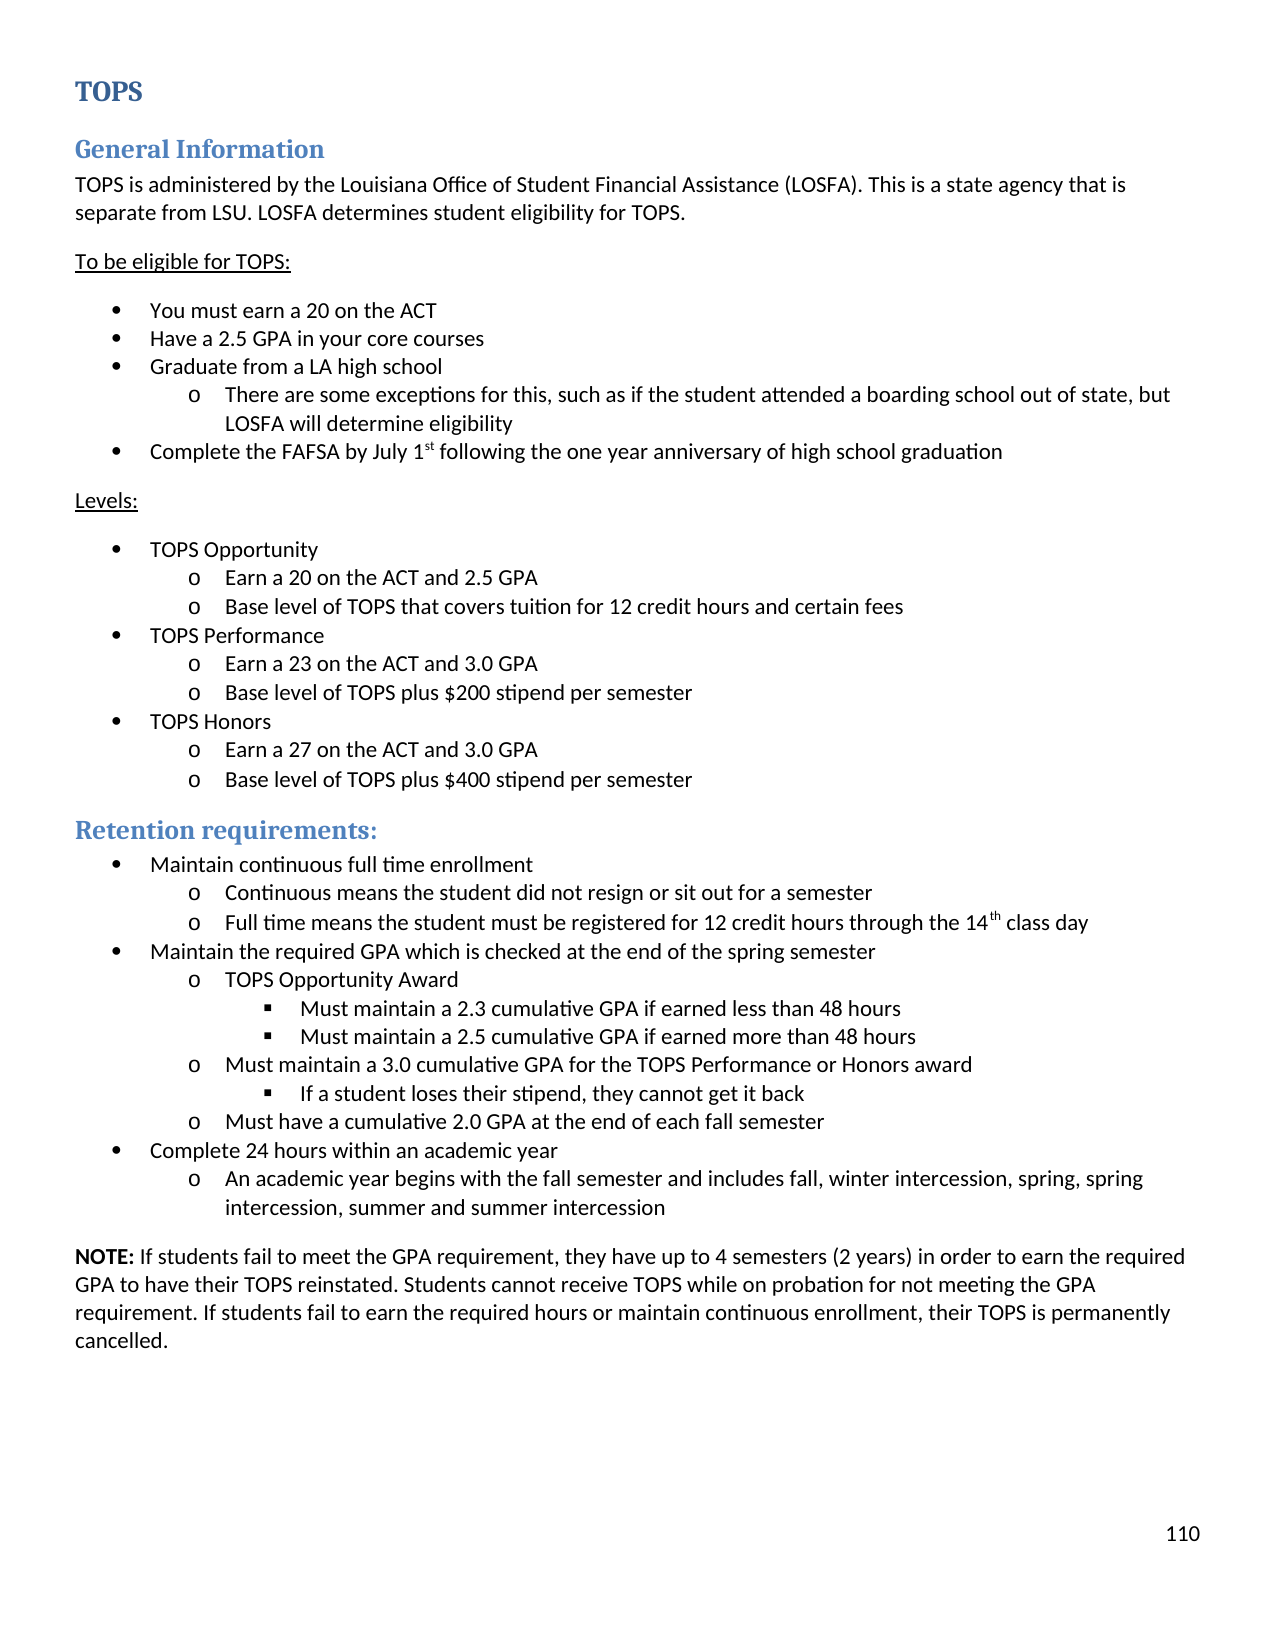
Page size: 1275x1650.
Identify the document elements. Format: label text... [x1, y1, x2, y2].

text TOPS is administered by the Louisiana Office of Student Financial Assistance (LOSFA). This is a state agency that is separate from LSU. LOSFA determines student eligibility for TOPS. [75, 170, 1200, 226]
text Levels: [75, 486, 1200, 514]
list Maintain continuous full time enrollment [112, 850, 1200, 878]
list If a student loses their stipend, they cannot get it back [262, 1079, 1200, 1107]
list Must maintain a 2.5 cumulative GPA if earned more than 48 hours [262, 1022, 1200, 1050]
list Must maintain a 2.3 cumulative GPA if earned less than 48 hours [262, 994, 1200, 1022]
list Base level of TOPS that covers tuition for 12 credit hours and certain fees [187, 592, 1200, 621]
subtitle TOPS [75, 75, 1200, 108]
list Must maintain a 3.0 cumulative GPA for the TOPS Performance or Honors award [187, 1050, 1200, 1079]
list TOPS Performance [112, 621, 1200, 649]
list Graduate from a LA high school [112, 352, 1200, 380]
list TOPS Opportunity Award [187, 965, 1200, 994]
text NOTE: If students fail to meet the GPA requirement, they have up to 4 semesters (2 years) in order to earn the required GPA to have their TOPS reinstated. Students cannot receive TOPS while on probation for not meeting the GPA requirement. If students fail to earn the required hours or maintain continuous enrollment, their TOPS is permanently cancelled. [75, 1242, 1200, 1354]
text To be eligible for TOPS: [75, 247, 1200, 275]
list Base level of TOPS plus $200 stipend per semester [187, 678, 1200, 707]
subtitle General Information [75, 134, 1200, 166]
list Continuous means the student did not resign or sit out for a semester [187, 878, 1200, 908]
list An academic year begins with the fall semester and includes fall, winter intercession, spring, spring intercession, summer and summer intercession [187, 1164, 1200, 1222]
list TOPS Opportunity [112, 535, 1200, 563]
list There are some exceptions for this, such as if the student attended a boarding school out of state, but LOSFA will determine eligibility [187, 380, 1200, 437]
list Must have a cumulative 2.0 GPA at the end of each fall semester [187, 1107, 1200, 1136]
list TOPS Honors [112, 707, 1200, 736]
list Maintain the required GPA which is checked at the end of the spring semester [112, 937, 1200, 965]
list Earn a 23 on the ACT and 3.0 GPA [187, 649, 1200, 678]
list Have a 2.5 GPA in your core courses [112, 324, 1200, 352]
subtitle Retention requirements: [75, 815, 1200, 846]
list Earn a 27 on the ACT and 3.0 GPA [187, 736, 1200, 765]
list Complete 24 hours within an academic year [112, 1136, 1200, 1164]
list Base level of TOPS plus $400 stipend per semester [187, 765, 1200, 794]
list You must earn a 20 on the ACT [112, 296, 1200, 324]
list Complete the FAFSA by July 1st following the one year anniversary of high school graduation [112, 437, 1200, 465]
list Full time means the student must be registered for 12 credit hours through the 14th class day [187, 908, 1200, 937]
list Earn a 20 on the ACT and 2.5 GPA [187, 563, 1200, 592]
